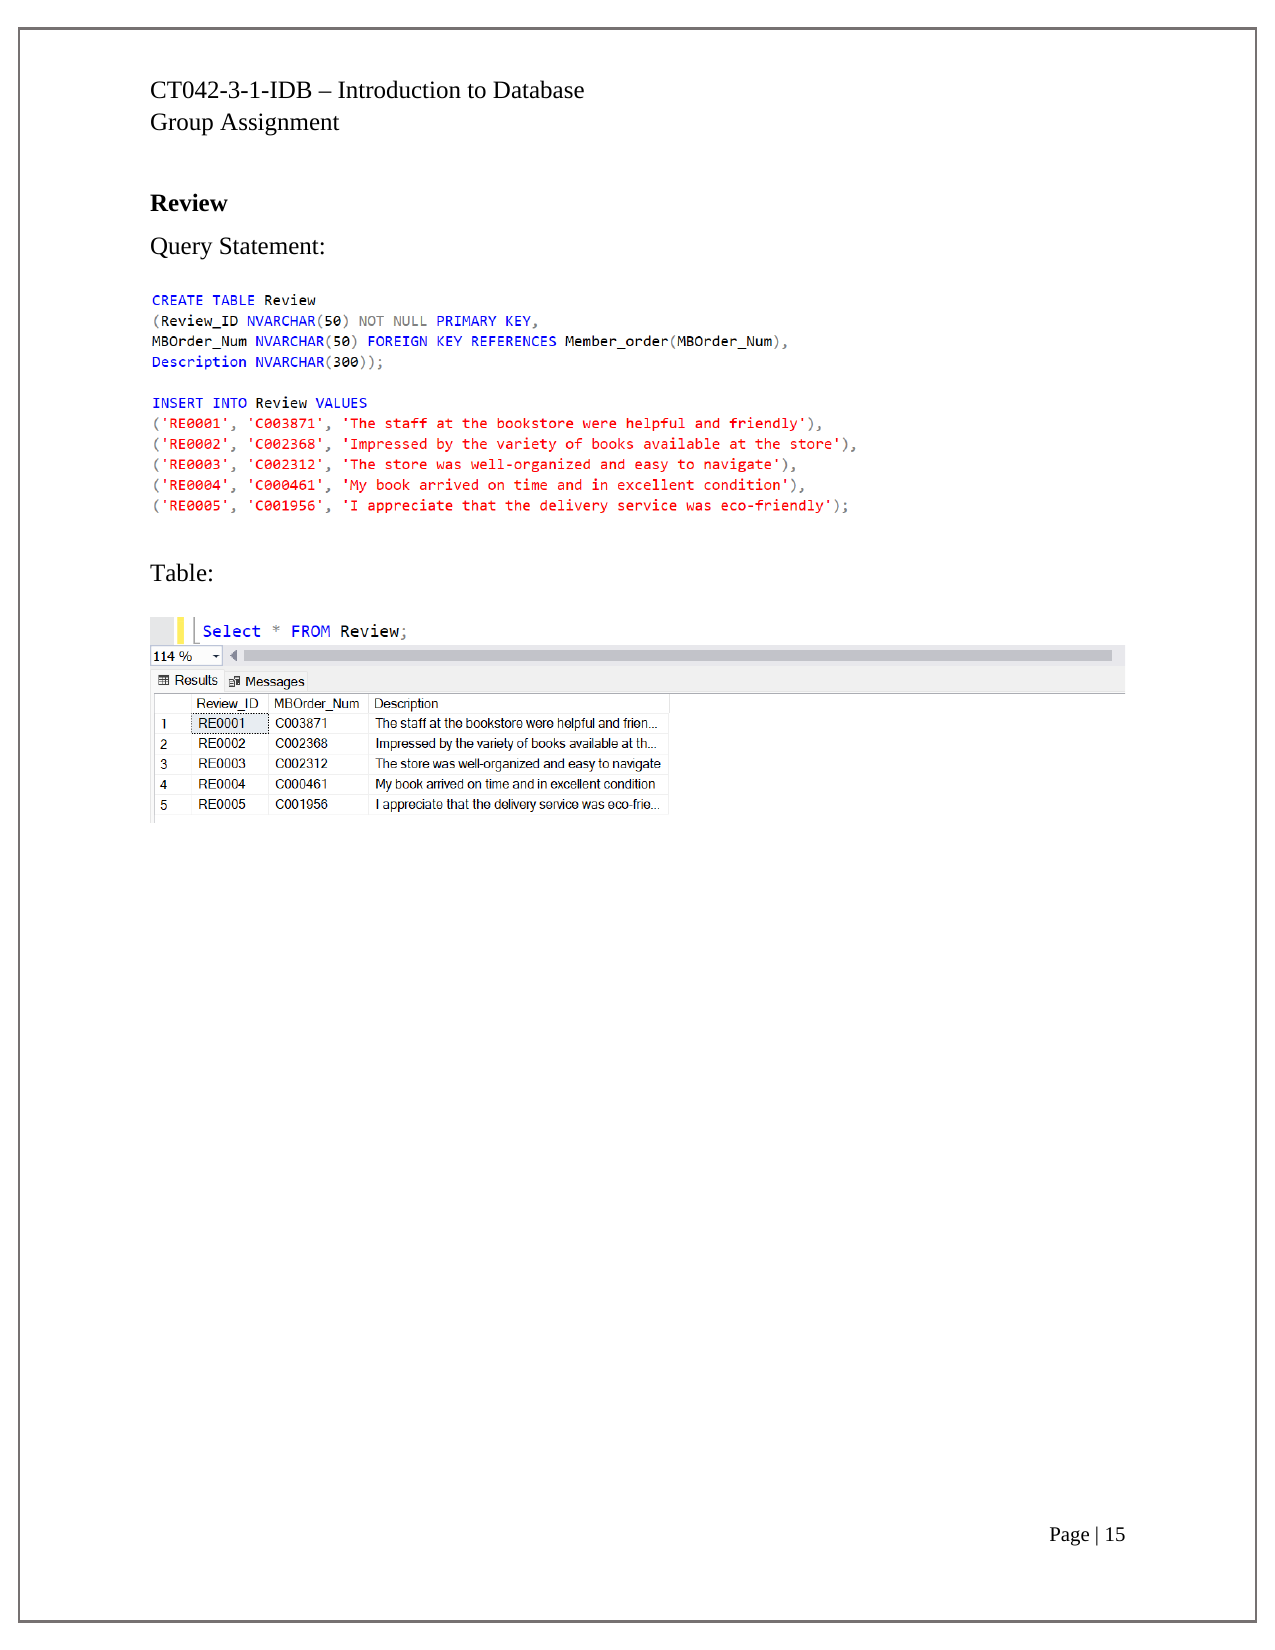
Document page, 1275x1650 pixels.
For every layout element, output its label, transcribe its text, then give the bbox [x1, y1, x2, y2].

text Table: [150, 558, 1125, 587]
picture [150, 290, 1125, 527]
picture [150, 617, 1125, 823]
subtitle Review [150, 188, 1125, 216]
text Query Statement: [150, 231, 1125, 259]
